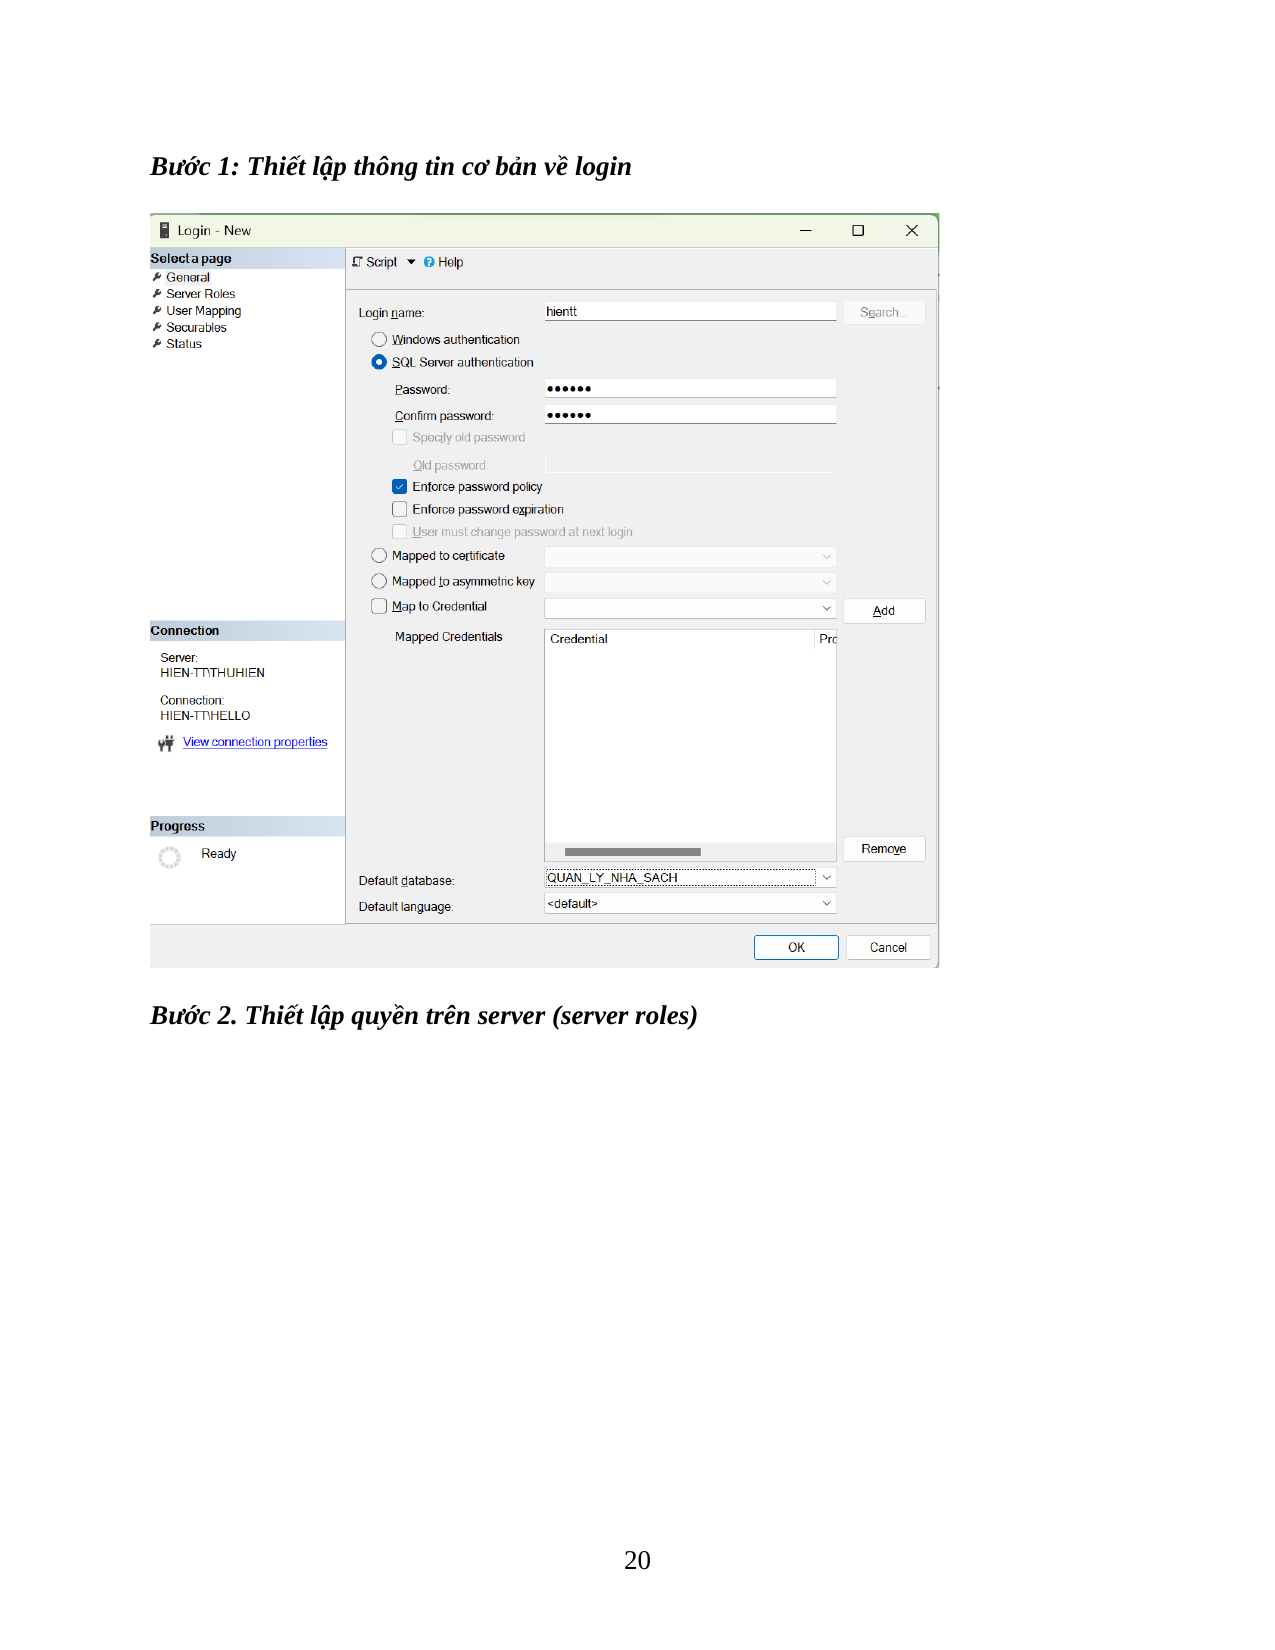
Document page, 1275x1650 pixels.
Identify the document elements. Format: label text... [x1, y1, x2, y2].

text Bước 1: Thiết lập thông tin cơ bản về login [150, 150, 1125, 181]
picture [150, 213, 940, 968]
text Bước 2. Thiết lập quyền trên server (server roles) [150, 999, 1125, 1031]
